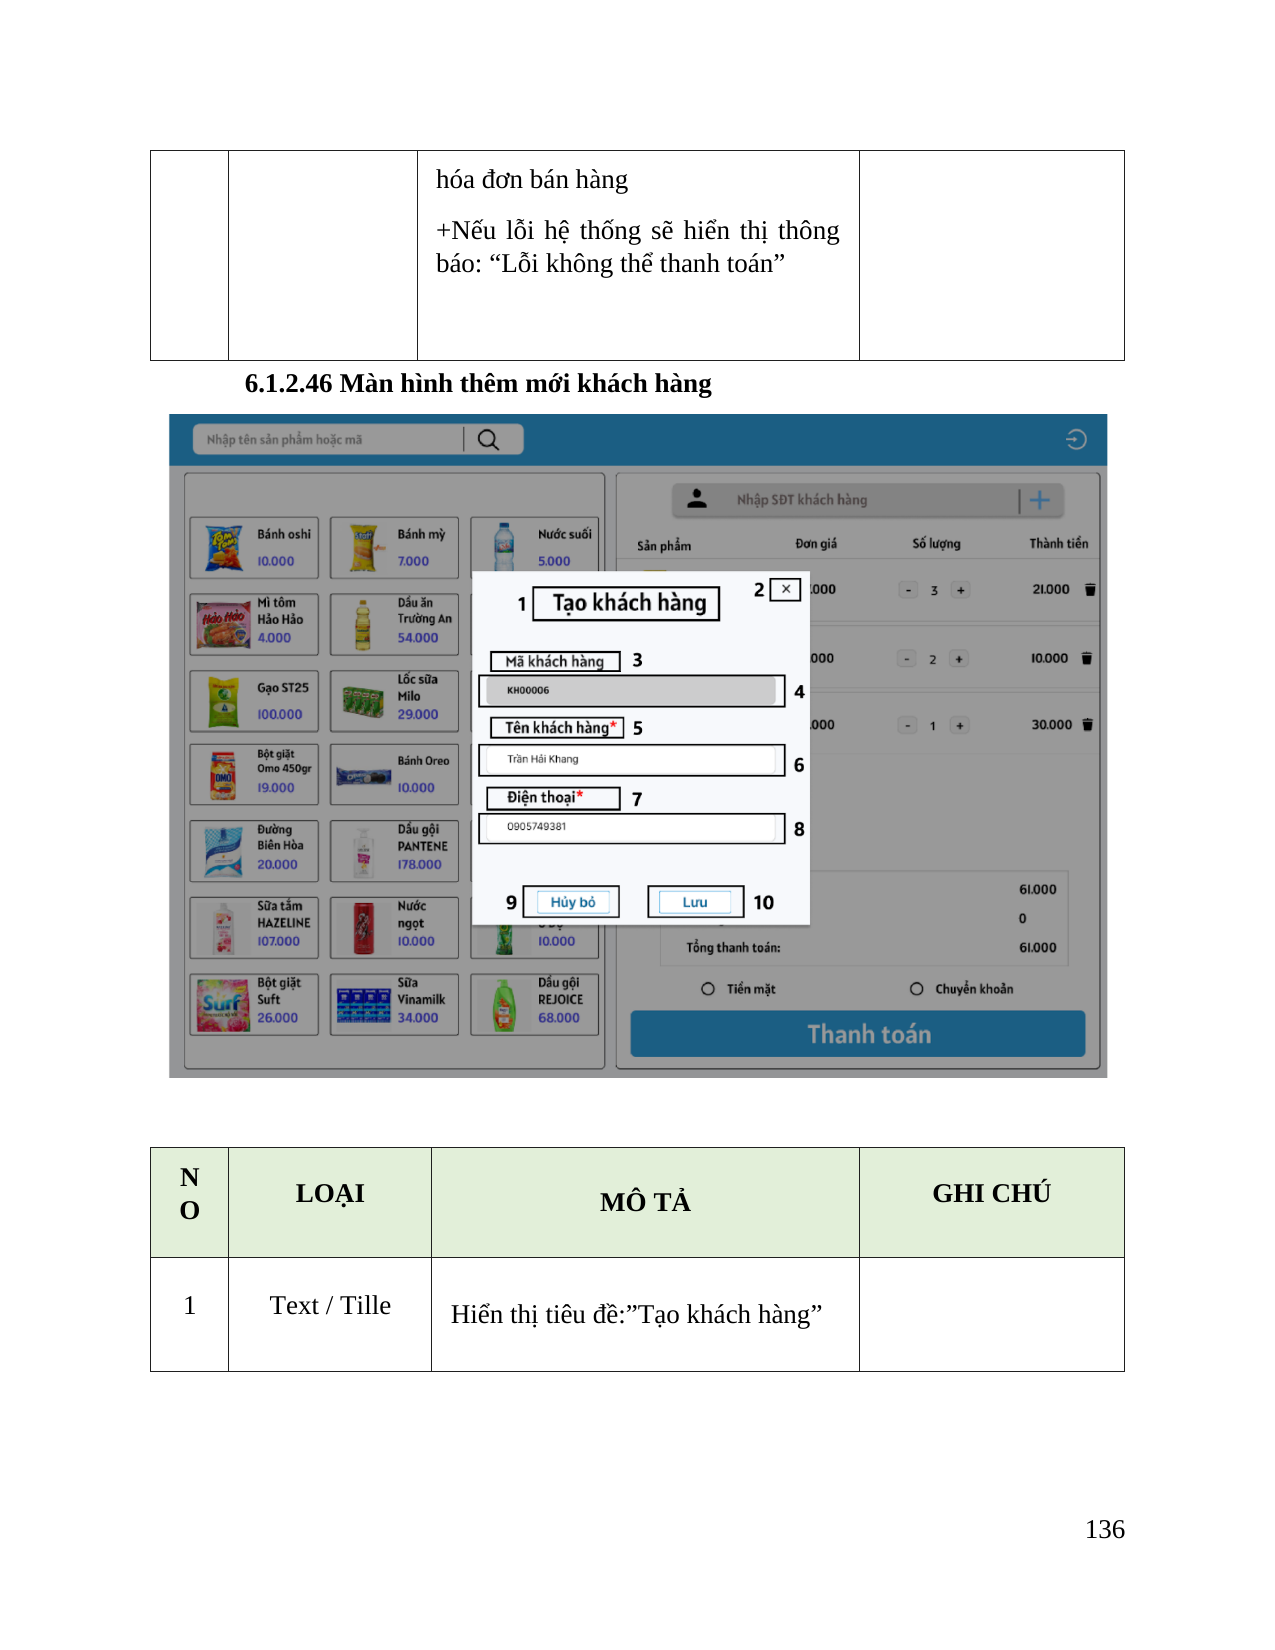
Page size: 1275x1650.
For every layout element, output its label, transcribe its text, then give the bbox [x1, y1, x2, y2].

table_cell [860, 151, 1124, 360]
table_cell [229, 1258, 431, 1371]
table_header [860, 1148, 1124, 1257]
picture [167, 414, 1108, 1078]
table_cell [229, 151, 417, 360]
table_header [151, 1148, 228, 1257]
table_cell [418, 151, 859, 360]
subtitle 6.1.2.46 Màn hình thêm mới khách hàng [244, 367, 1125, 399]
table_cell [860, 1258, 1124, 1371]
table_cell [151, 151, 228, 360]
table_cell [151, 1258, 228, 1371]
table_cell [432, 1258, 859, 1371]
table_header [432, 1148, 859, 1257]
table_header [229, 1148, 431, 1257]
